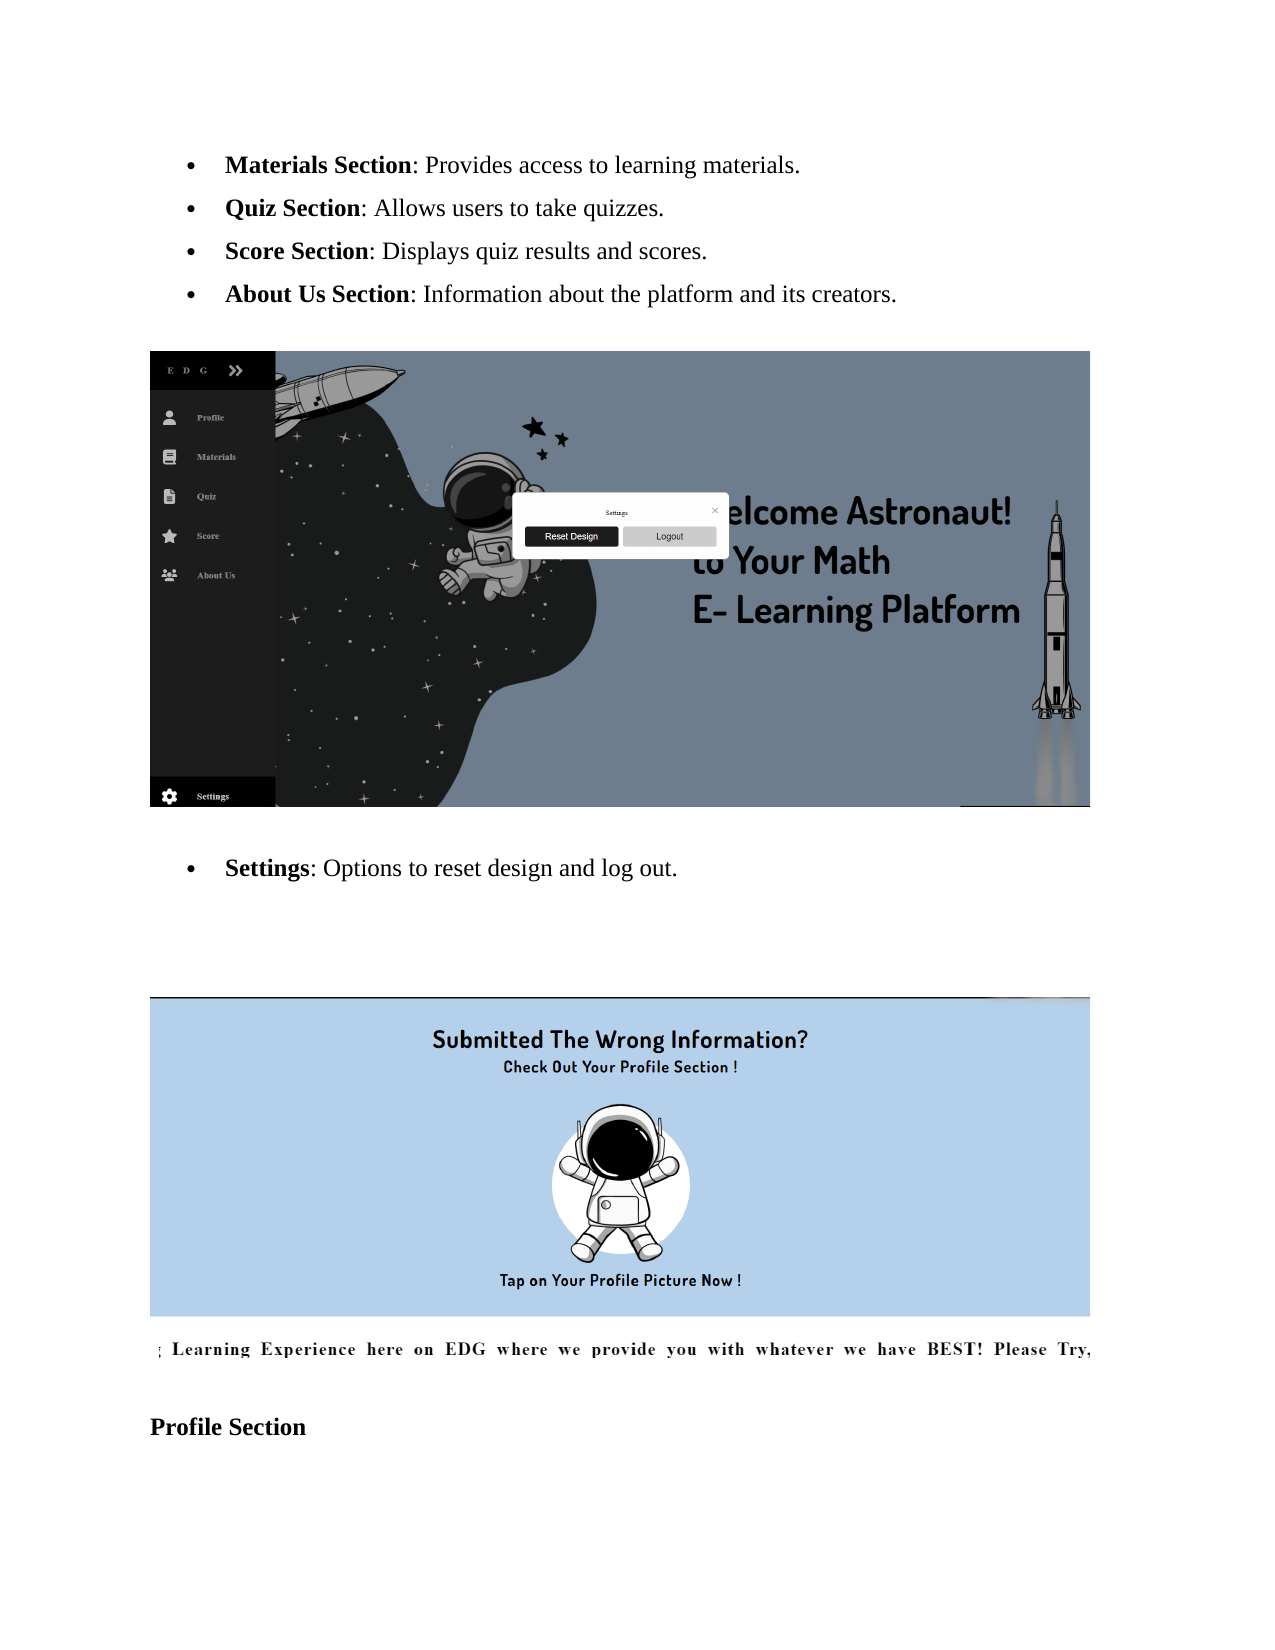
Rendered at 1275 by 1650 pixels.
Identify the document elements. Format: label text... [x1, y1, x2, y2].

list Settings: Options to reset design and log out. [187, 853, 1125, 881]
list Quiz Section: Allows users to take quizzes. [187, 193, 1125, 222]
picture [150, 997, 1091, 1367]
list Materials Section: Provides access to learning materials. [187, 150, 1125, 179]
list About Us Section: Information about the platform and its creators. [187, 279, 1125, 308]
list Score Section: Displays quiz results and scores. [187, 236, 1125, 265]
picture [150, 351, 1091, 807]
text Profile Section [150, 1412, 1125, 1441]
